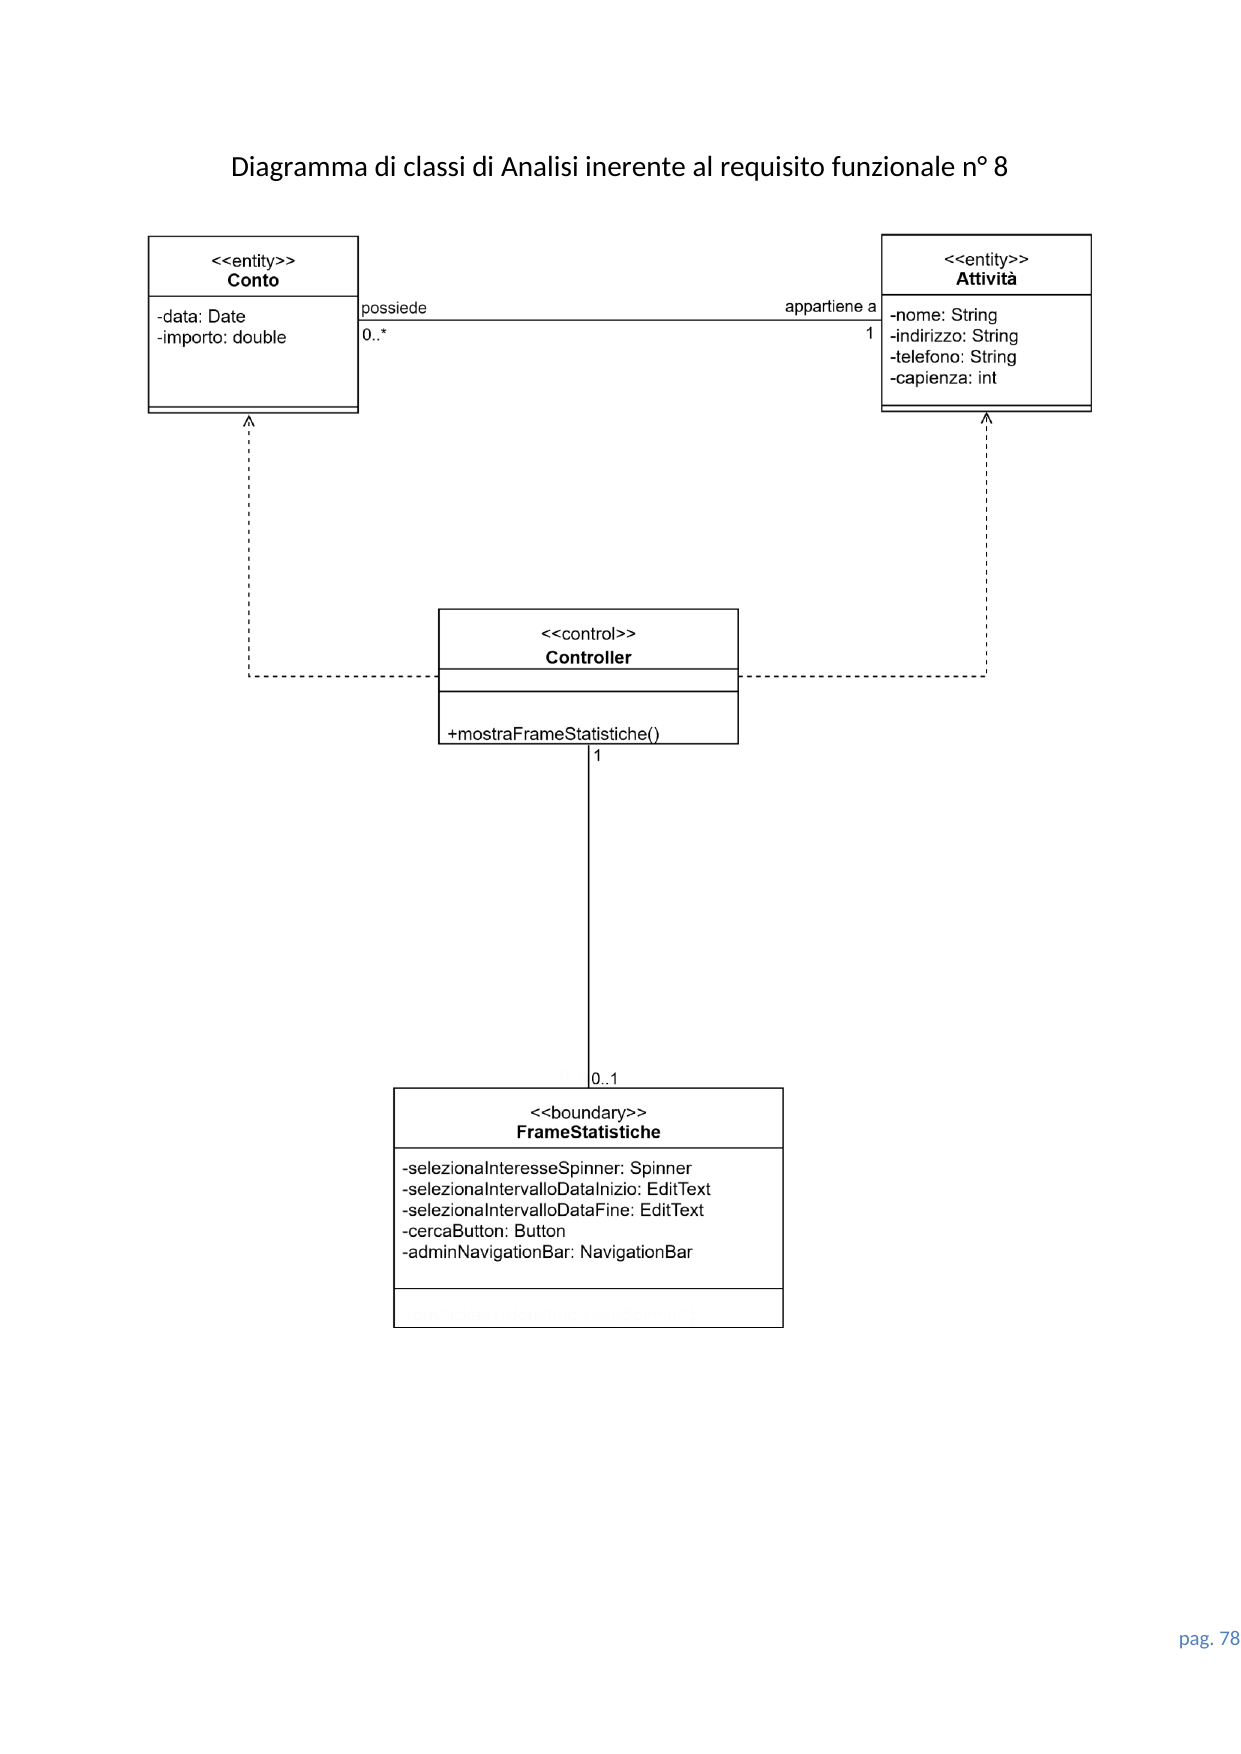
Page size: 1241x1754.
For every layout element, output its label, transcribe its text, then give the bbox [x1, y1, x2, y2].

picture [147, 233, 1092, 1328]
text Diagramma di classi di Analisi inerente al requisito funzionale n° 8 [217, 148, 1022, 183]
